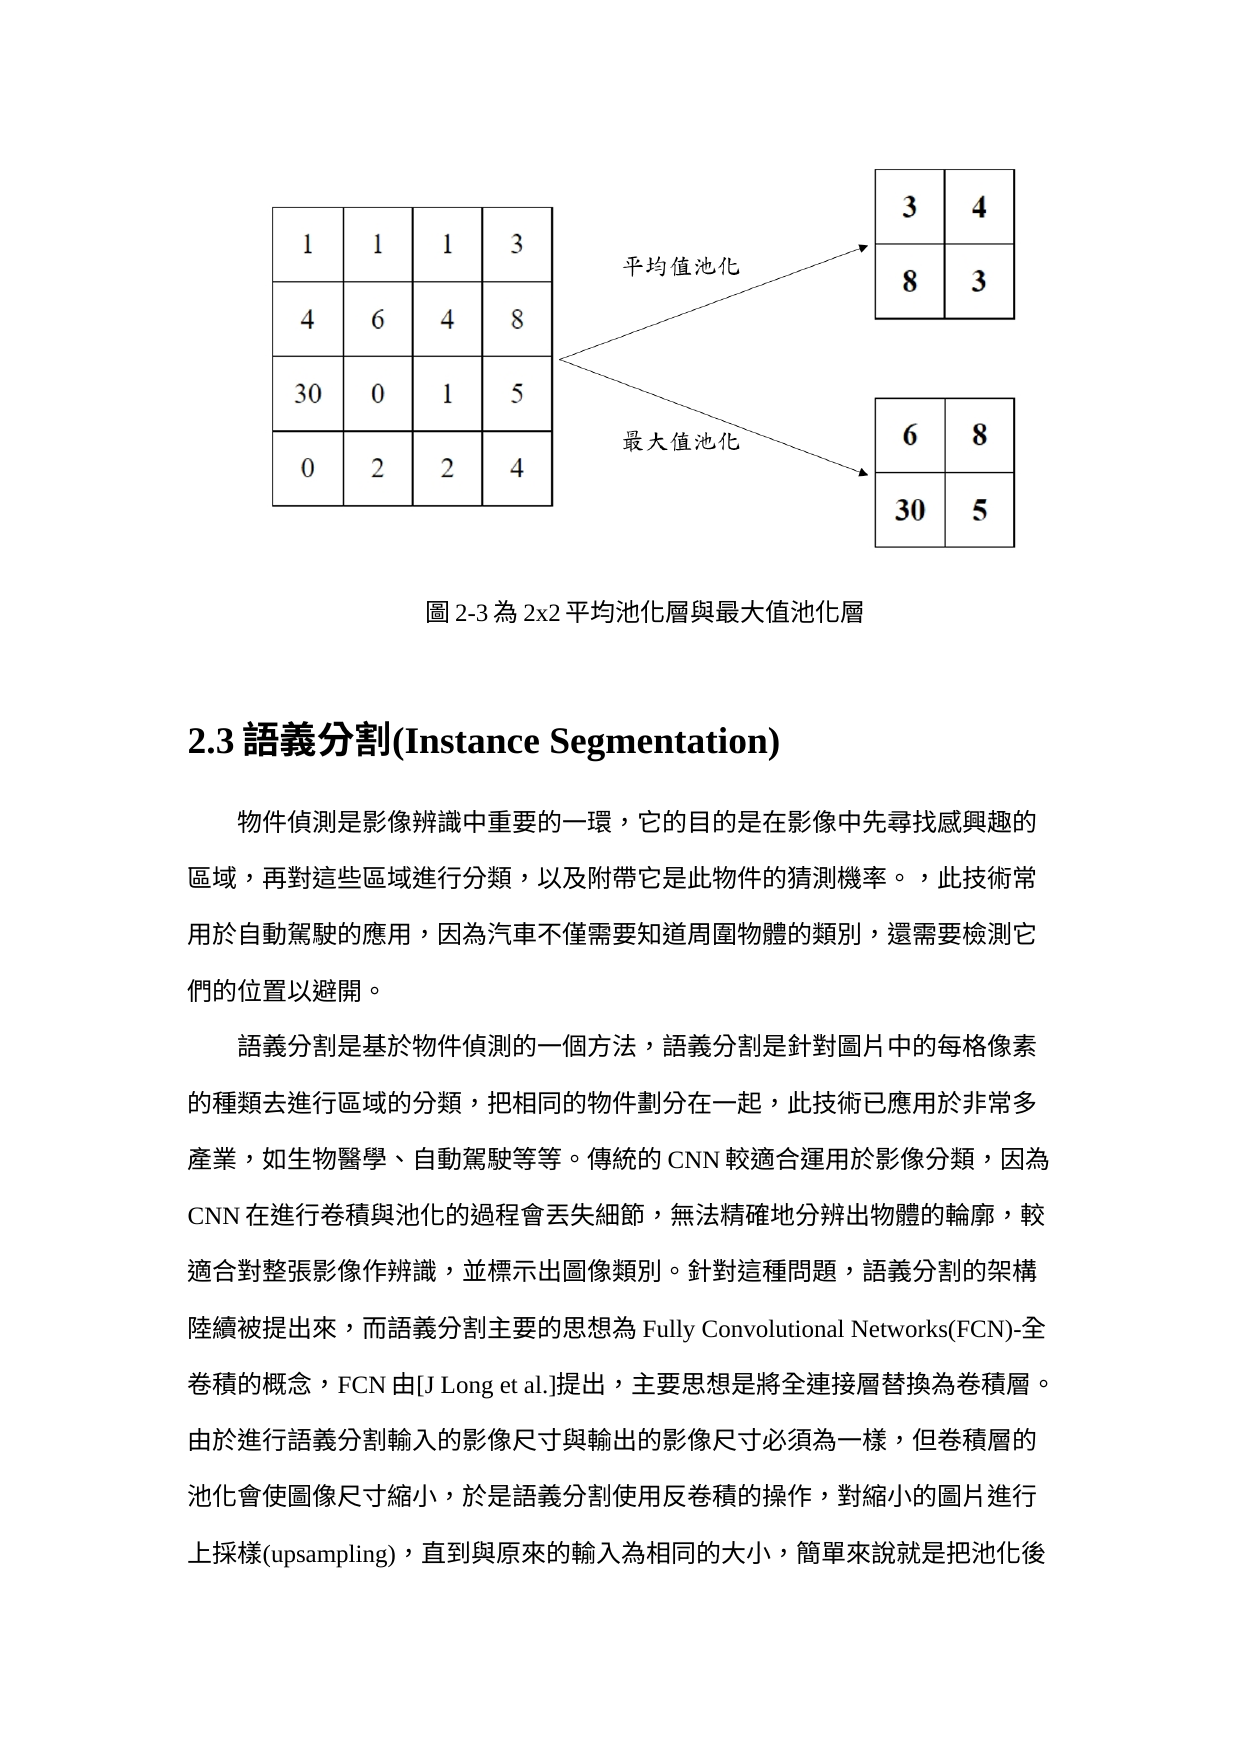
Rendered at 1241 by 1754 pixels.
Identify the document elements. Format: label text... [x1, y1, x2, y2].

text 圖2-3為2x2平均池化層與最大值池化層 [187, 592, 1053, 630]
text 物件偵測是影像辨識中重要的一環，它的目的是在影像中先尋找感興趣的區域，再對這些區域進行分類，以及附帶它是此物件的猜測機率。，此技術常用於自動駕駛的應用，因為汽車不僅需要知道周圍物體的類別，還需要檢測它們的位置以避開。 [187, 802, 1053, 1008]
picture [265, 164, 1026, 554]
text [187, 1026, 1053, 1570]
text 2.3語義分割(Instance Segmentation) [187, 700, 1053, 775]
